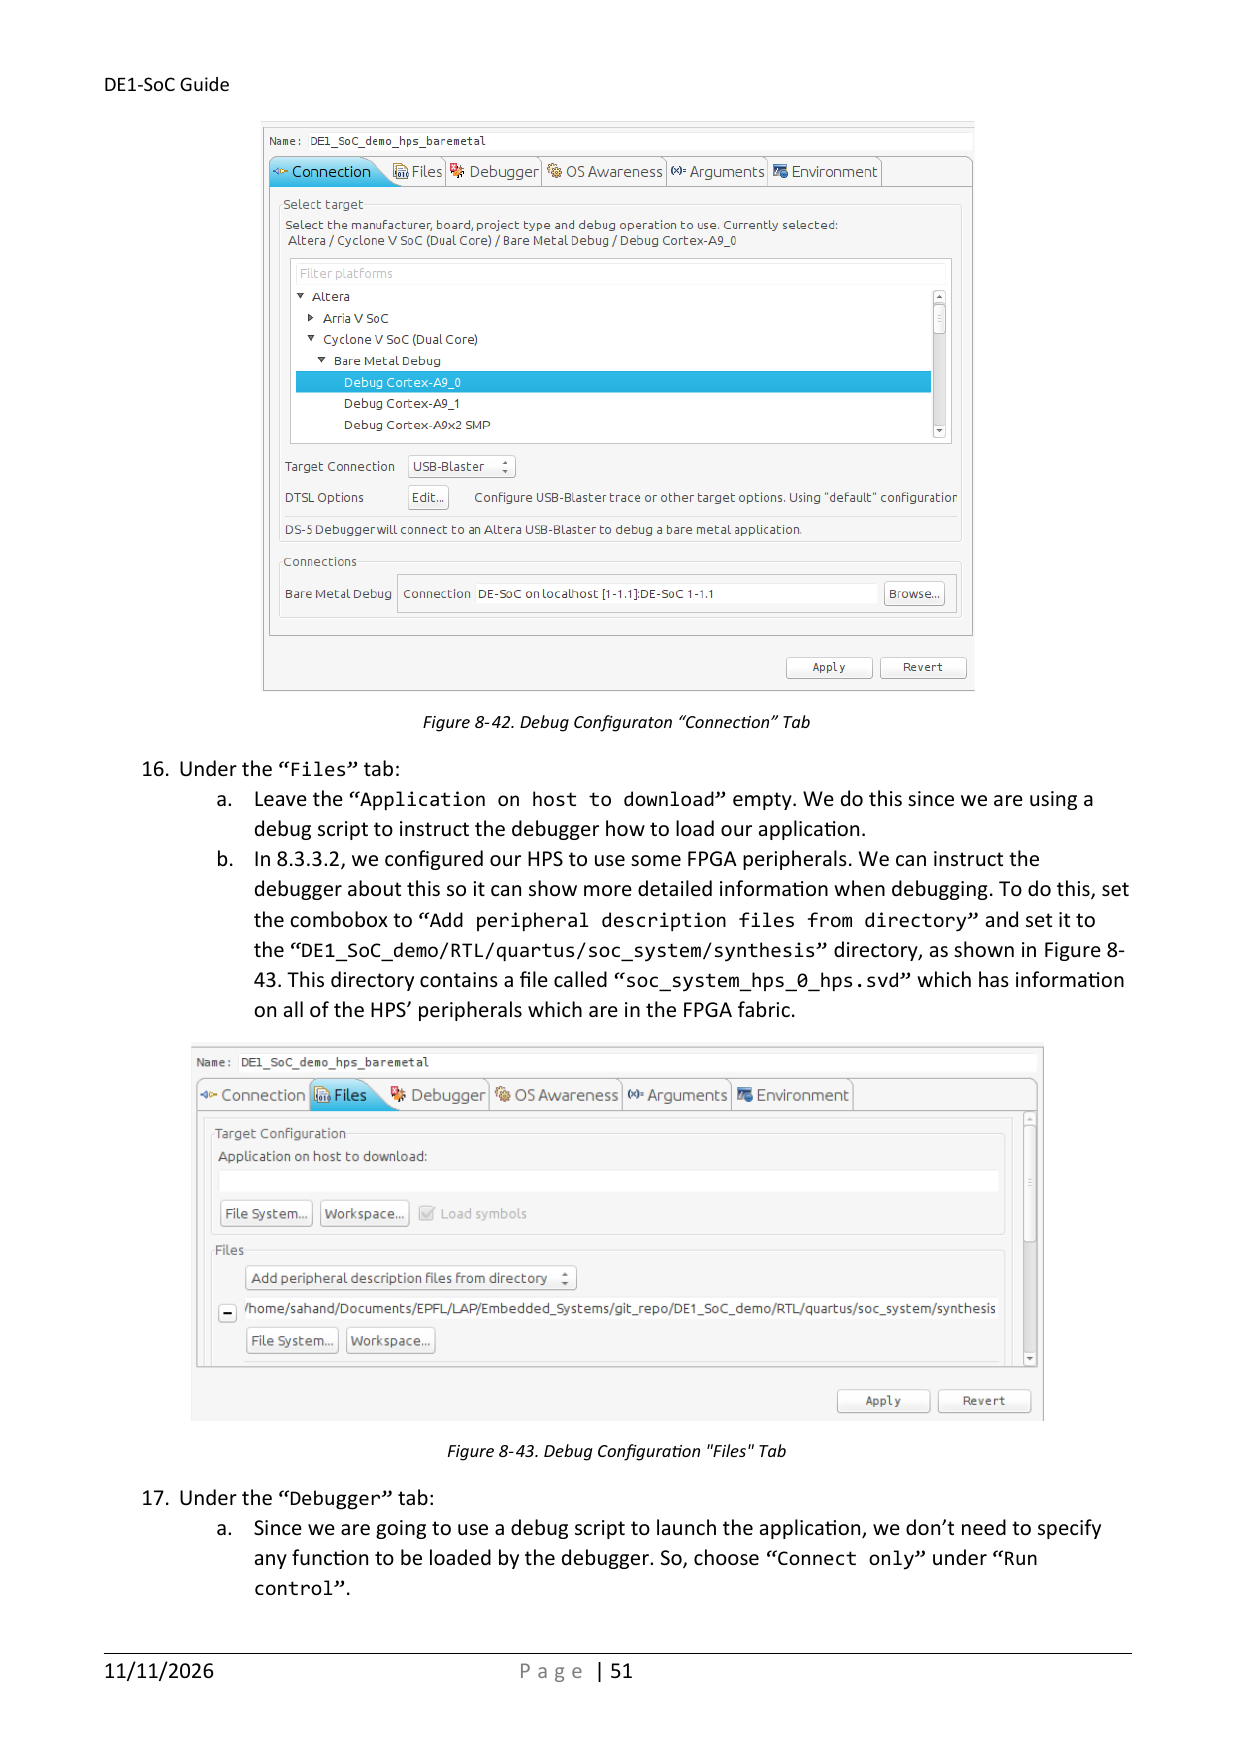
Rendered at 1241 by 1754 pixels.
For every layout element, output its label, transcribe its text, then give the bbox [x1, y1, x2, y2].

picture [260, 121, 975, 692]
picture [191, 1042, 1044, 1421]
list Under the “Debugger” tab: [141, 1483, 1132, 1511]
list Since we are going to use a debug script to launch the application, we don’t need to specify any function to be loaded by the debugger. So, choose “Connect only” under “Run control”. [216, 1513, 1132, 1601]
list Leave the “Application on host to download” empty. We do this since we are using a debug script to instruct the debugger how to load our application. [216, 784, 1132, 842]
list Under the “Files” tab: [141, 754, 1132, 782]
